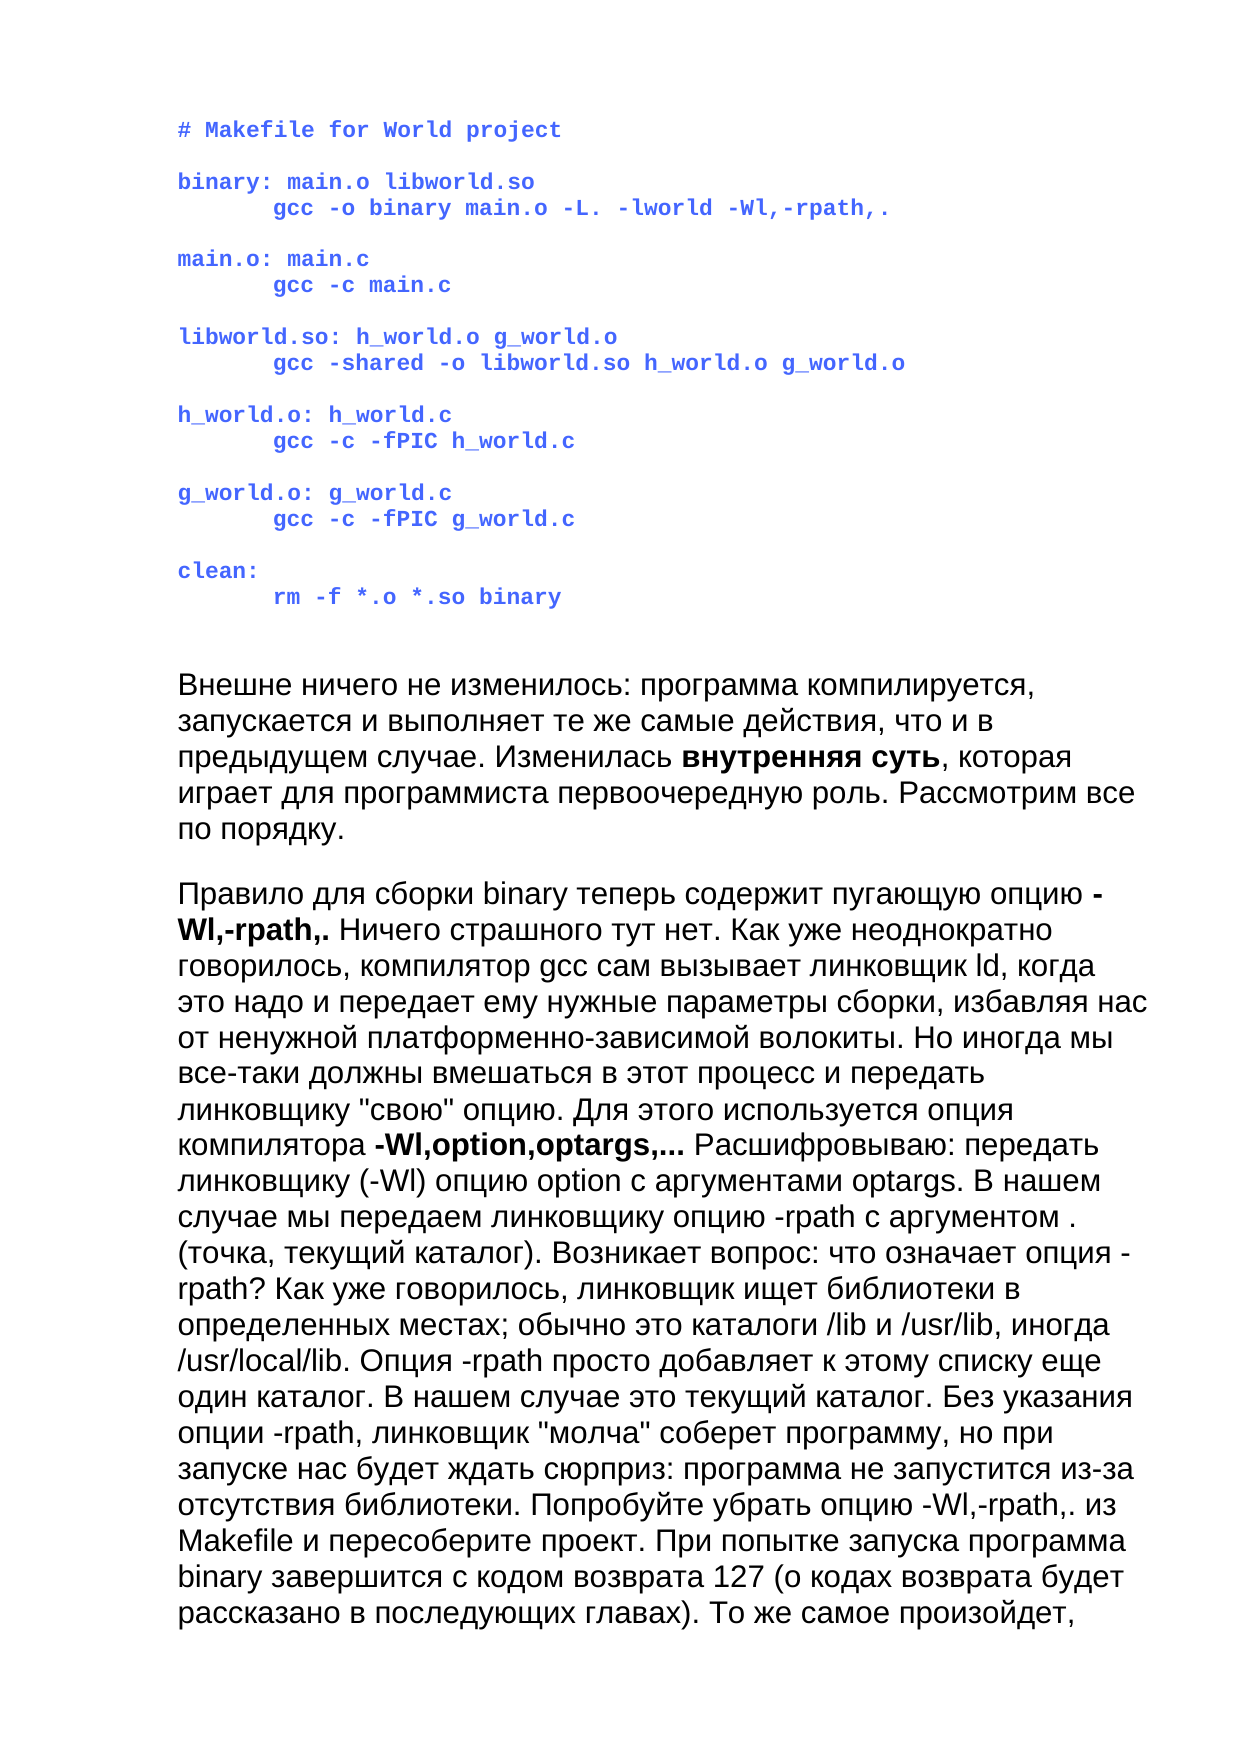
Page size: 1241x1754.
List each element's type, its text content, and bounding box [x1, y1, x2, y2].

text Внешне ничего не изменилось: программа компилируется, запускается и выполняет те же самые действия, что и в предыдущем случае. Изменилась внутренняя суть, которая играет для программиста первоочередную роль. Рассмотрим все по порядку. [177, 666, 1152, 846]
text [177, 875, 1152, 1629]
text gcc -c -fPIC g_world.c [177, 507, 1152, 533]
text g_world.o: g_world.c [177, 481, 1152, 507]
text # Makefile for World project [177, 118, 1152, 144]
text gcc -o binary main.o -L. -lworld -Wl,-rpath,. [177, 196, 1152, 222]
text gcc -shared -o libworld.so h_world.o g_world.o [177, 352, 1152, 377]
text h_world.o: h_world.c [177, 403, 1152, 429]
text rm -f *.o *.so binary [177, 585, 1152, 611]
text clean: [177, 559, 1152, 585]
text libworld.so: h_world.o g_world.o [177, 326, 1152, 352]
text gcc -c -fPIC h_world.c [177, 429, 1152, 455]
text binary: main.o libworld.so [177, 170, 1152, 196]
text main.o: main.c [177, 248, 1152, 274]
text gcc -c main.c [177, 274, 1152, 300]
